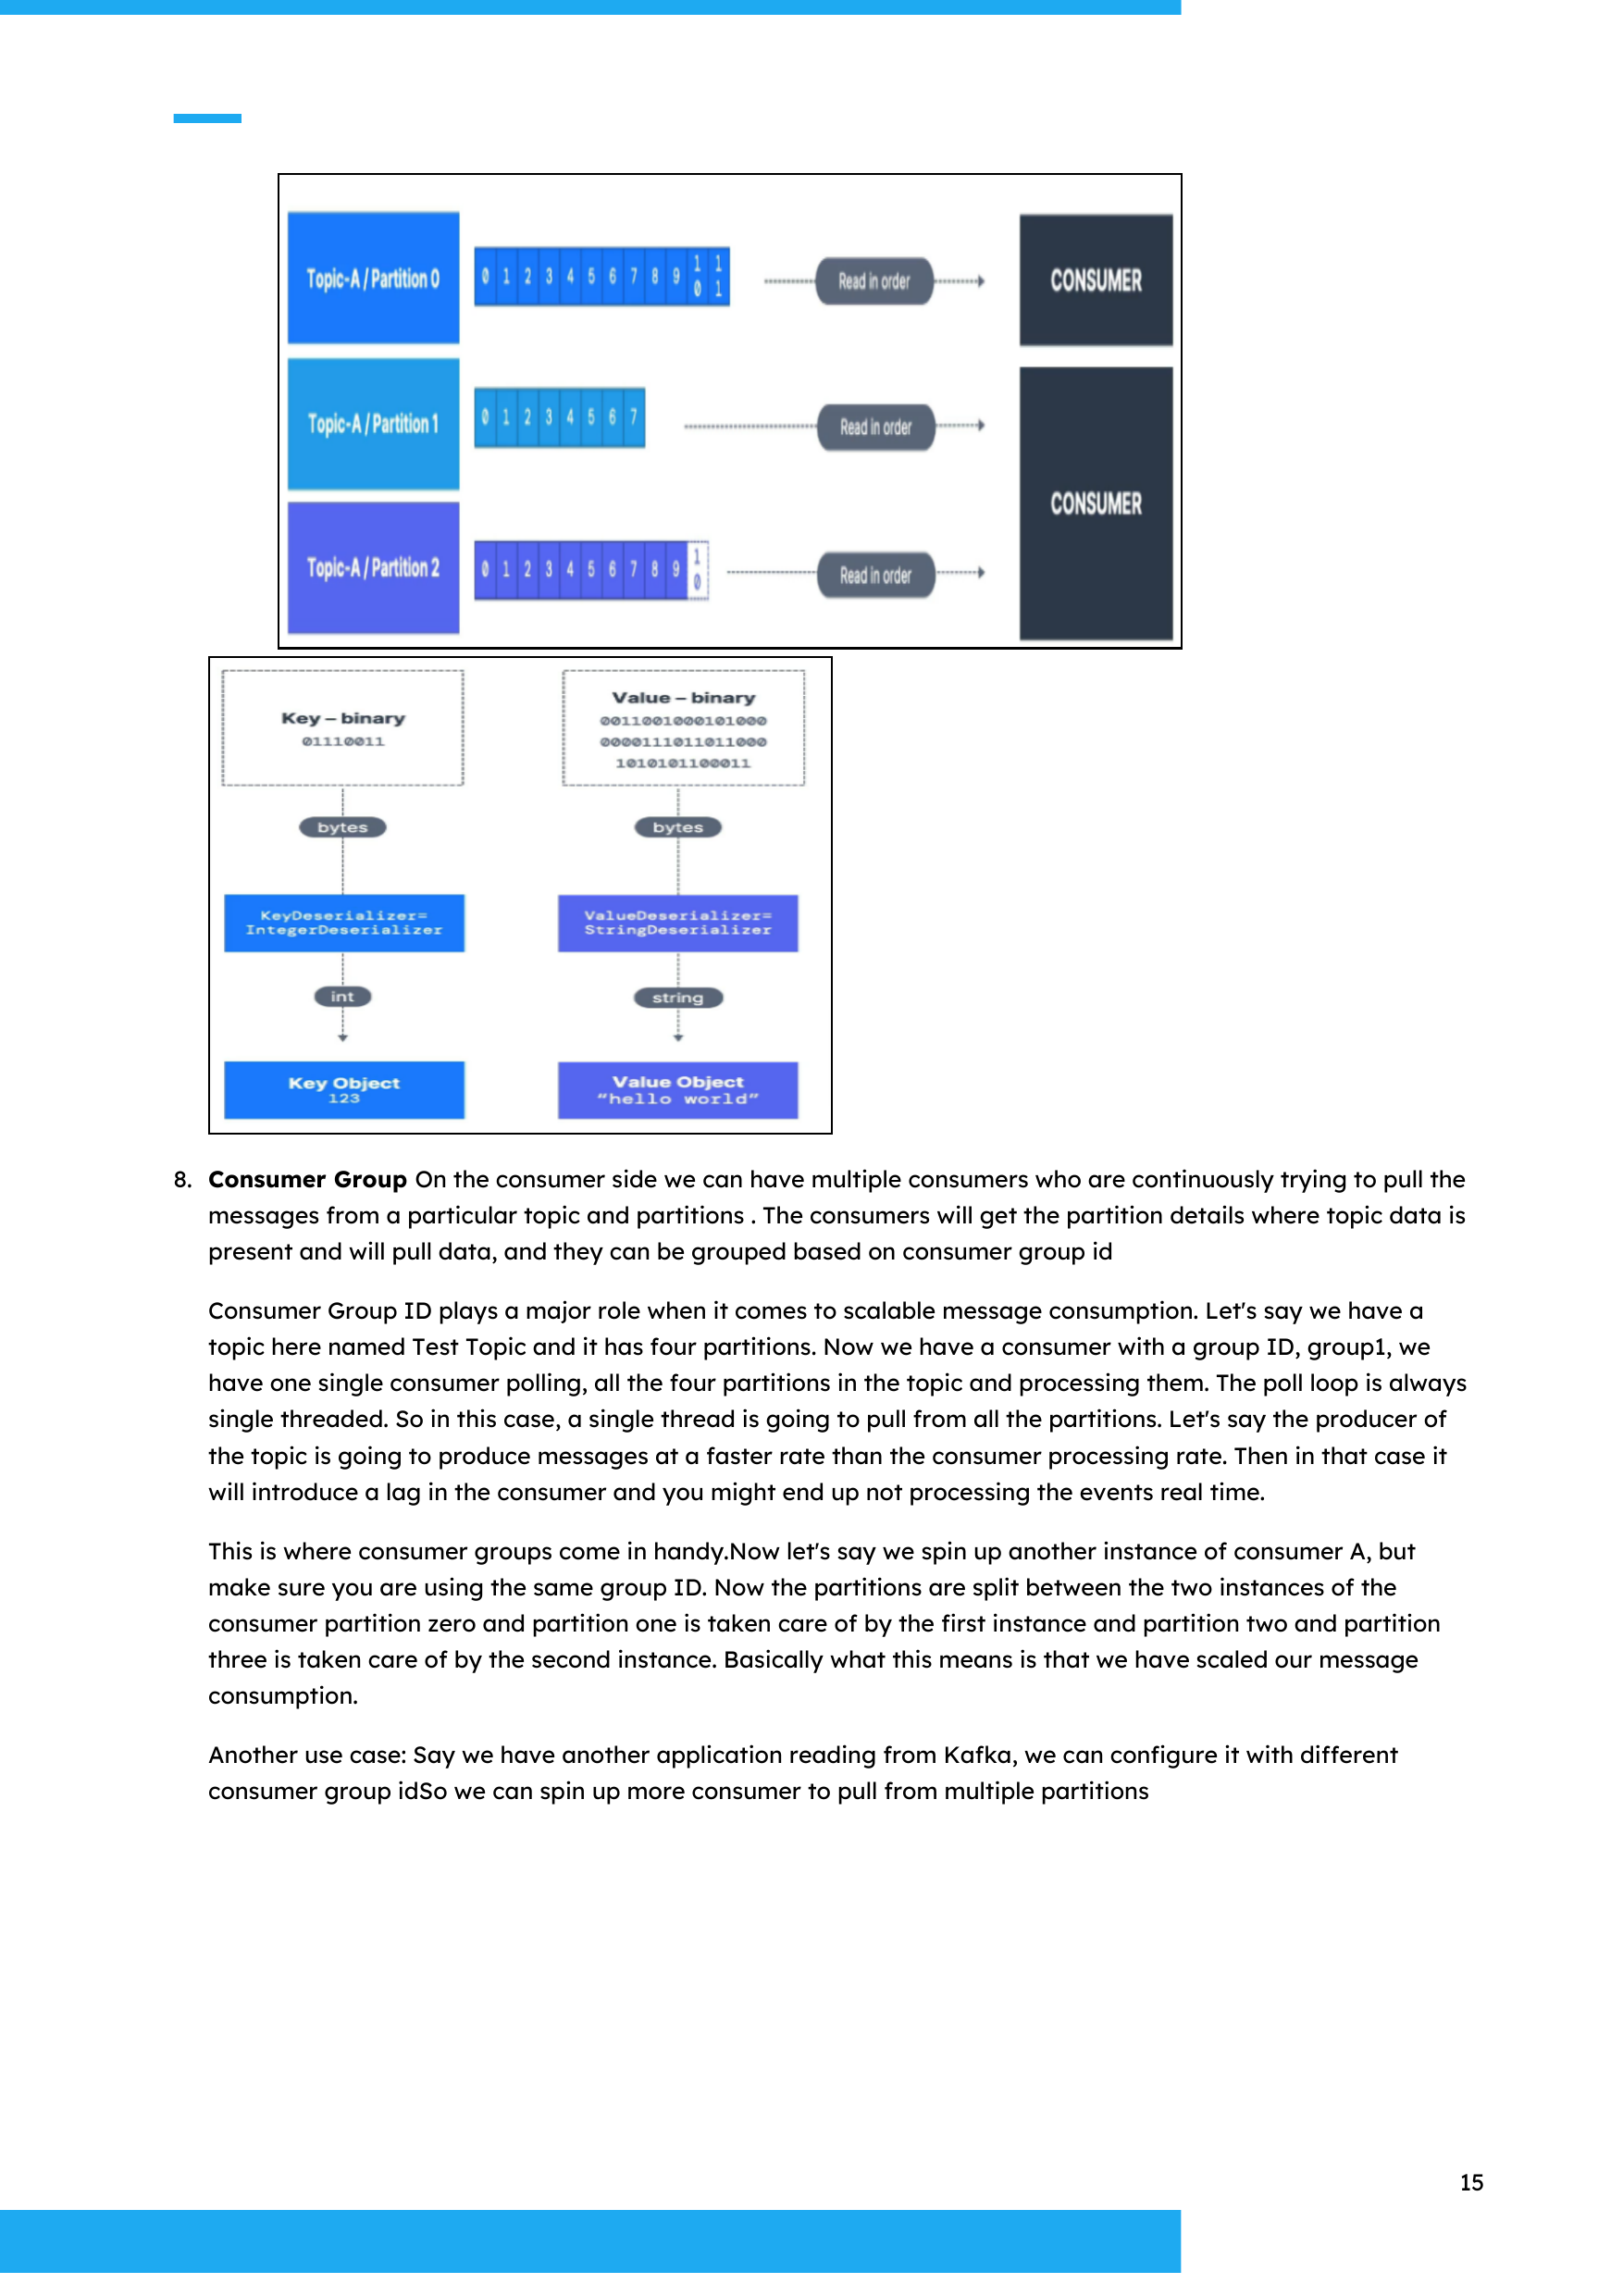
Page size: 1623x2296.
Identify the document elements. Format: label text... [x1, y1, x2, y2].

picture [279, 175, 1181, 647]
text Consumer Group ID plays a major role when it comes to scalable message consumption. Let's say we have a topic here named Test Topic and it has four partitions. Now we have a consumer with a group ID, group1, we have one single consumer polling, all the four partitions in the topic and processing them. The poll loop is always single threaded. So in this case, a single thread is going to pull from all the partitions. Let's say the producer of the topic is going to produce messages at a faster rate than the consumer processing rate. Then in that case it will introduce a lag in the consumer and you might end up not processing the events real time. [208, 1297, 1484, 1506]
list Consumer Group On the consumer side we can have multiple consumers who are continuously trying to pull the messages from a particular topic and partitions . The consumers will get the partition details where topic data is present and will pull data, and they can be grouped based on consumer group id [173, 1164, 1484, 1266]
text Another use case: Say we have another application reading from Kafka, we can configure it with different consumer group idSo we can spin up more consumer to pull from multiple partitions [208, 1740, 1484, 1806]
picture [173, 114, 242, 123]
picture [210, 658, 831, 1133]
picture [0, 0, 1182, 15]
picture [0, 2210, 1182, 2273]
text This is where consumer groups come in handy.Now let's say we spin up another instance of consumer A, but make sure you are using the same group ID. Now the partitions are split between the two instances of the consumer partition zero and partition one is taken care of by the first instance and partition two and partition three is taken care of by the second instance. Basically what this means is that we have scaled our message consumption. [208, 1536, 1484, 1710]
